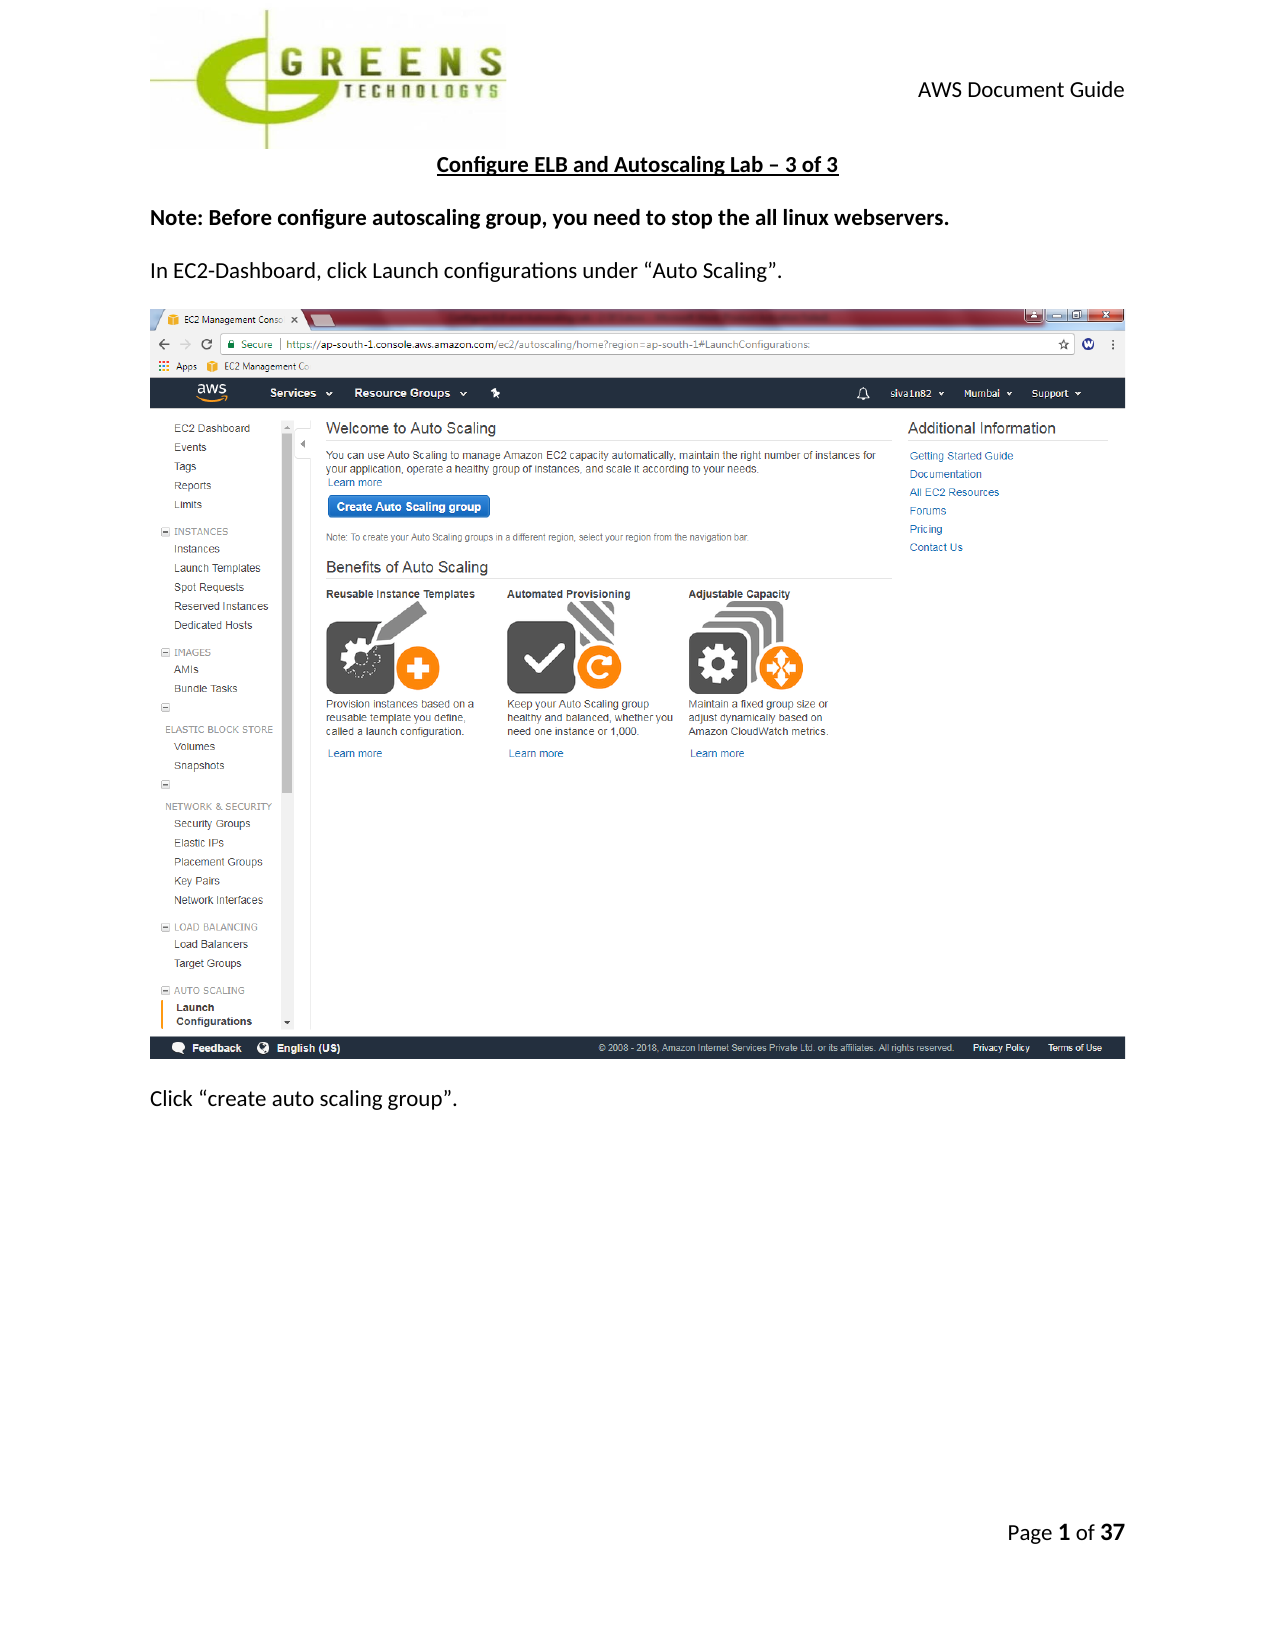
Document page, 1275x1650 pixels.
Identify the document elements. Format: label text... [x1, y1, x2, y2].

text Note: Before configure autoscaling group, you need to stop the all linux webservers. [150, 203, 1125, 231]
text Configure ELB and Autoscaling Lab – 3 of 3 [150, 150, 1125, 178]
picture [150, 309, 1125, 1059]
picture [150, 0, 507, 149]
text Click “create auto scaling group”. [150, 1084, 1125, 1112]
text In EC2-Dashboard, click Launch configurations under “Auto Scaling”. [150, 256, 1125, 284]
